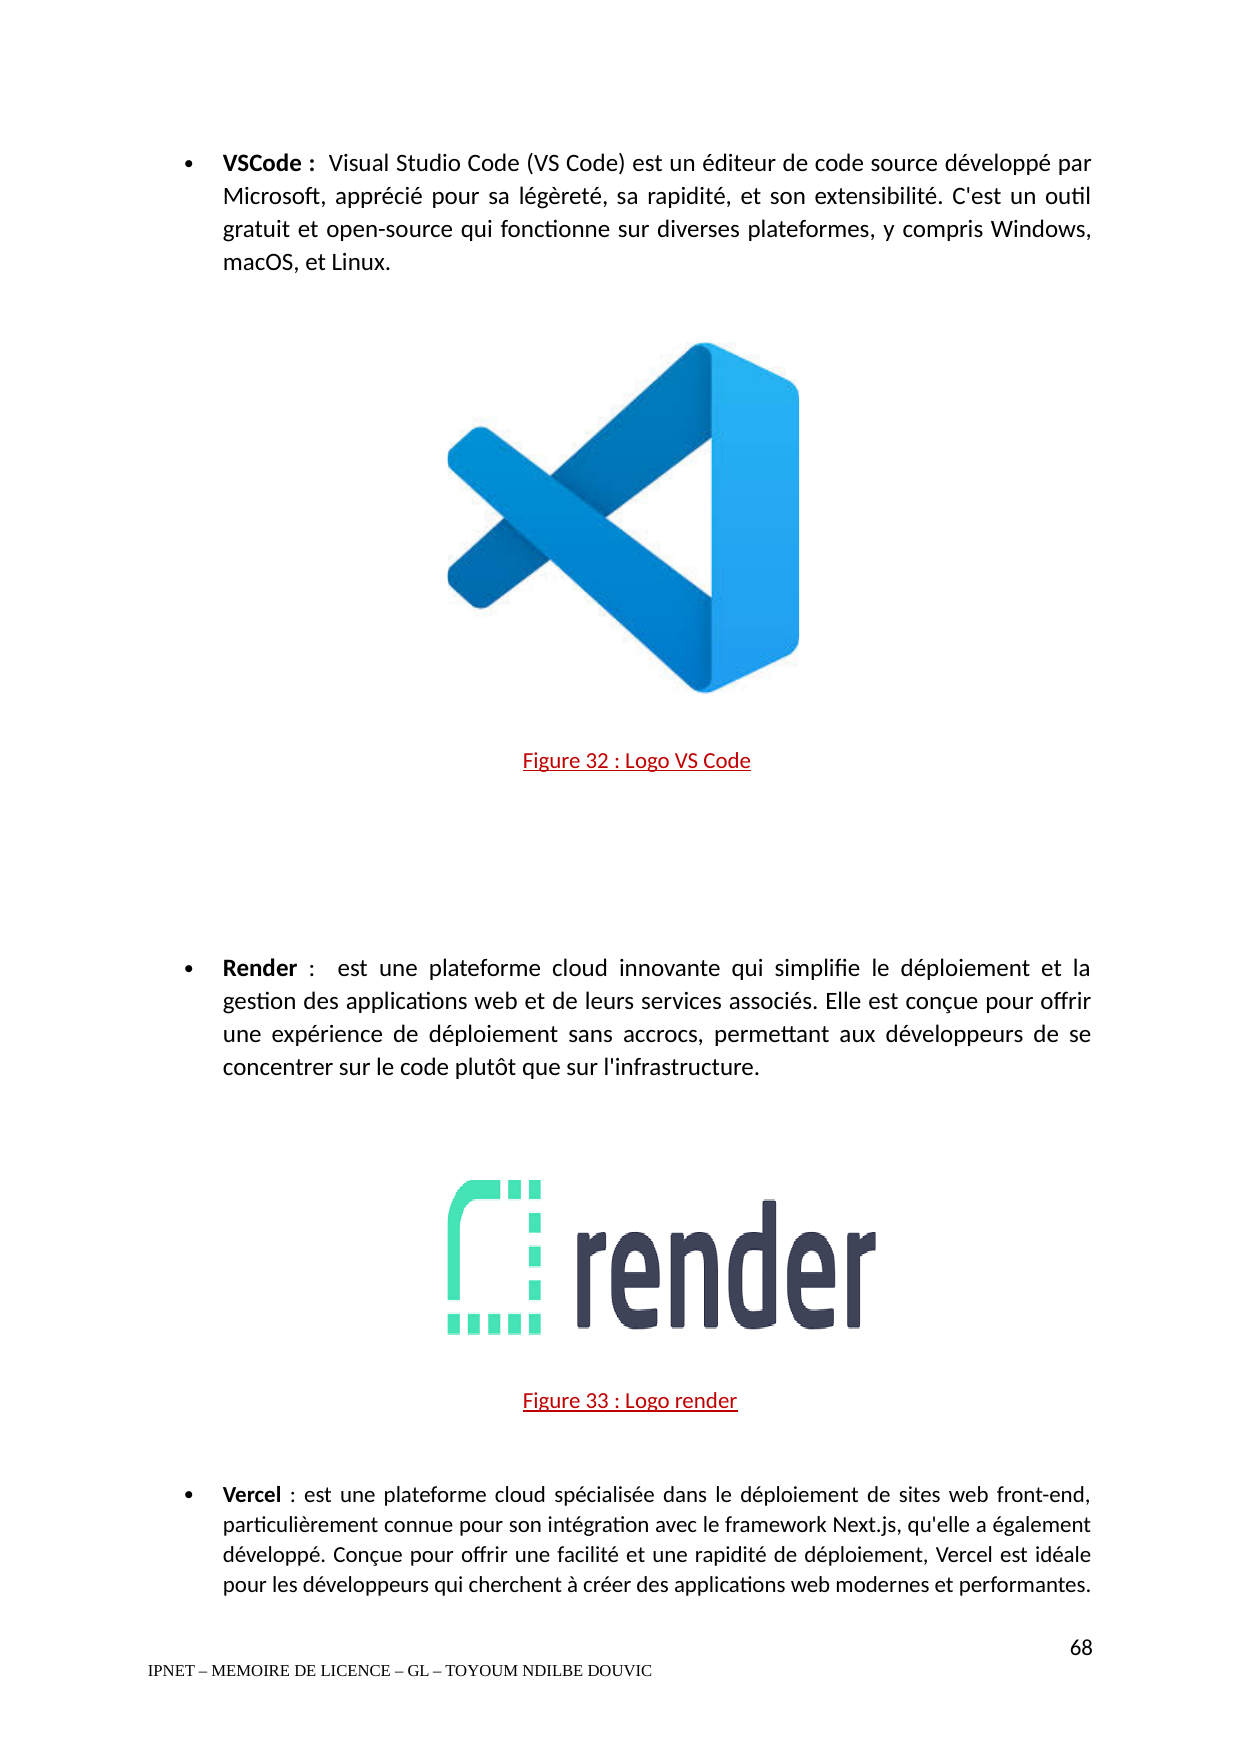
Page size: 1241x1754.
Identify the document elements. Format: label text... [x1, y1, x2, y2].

picture [447, 342, 800, 694]
list VSCode : Visual Studio Code (VS Code) est un éditeur de code source développé par Microsoft, apprécié pour sa légèreté, sa rapidité, et son extensibilité. C'est un outil gratuit et open-source qui fonctionne sur diverses plateformes, y compris Windows, macOS, et Linux. [185, 148, 1093, 277]
list Vercel : est une plateforme cloud spécialisée dans le déploiement de sites web front-end, particulièrement connue pour son intégration avec le framework Next.js, qu'elle a également développé. Conçue pour offrir une facilité et une rapidité de déploiement, Vercel est idéale pour les développeurs qui cherchent à créer des applications web modernes et performantes. [185, 1480, 1093, 1598]
picture [447, 1180, 876, 1335]
list Render : est une plateforme cloud innovante qui simplifie le déploiement et la gestion des applications web et de leurs services associés. Elle est conçue pour offrir une expérience de déploiement sans accrocs, permettant aux développeurs de se concentrer sur le code plutôt que sur l'infrastructure. [185, 952, 1093, 1081]
text Figure 33 : Logo render [448, 1386, 1093, 1414]
text Figure 32 : Logo VS Code [448, 746, 1093, 774]
